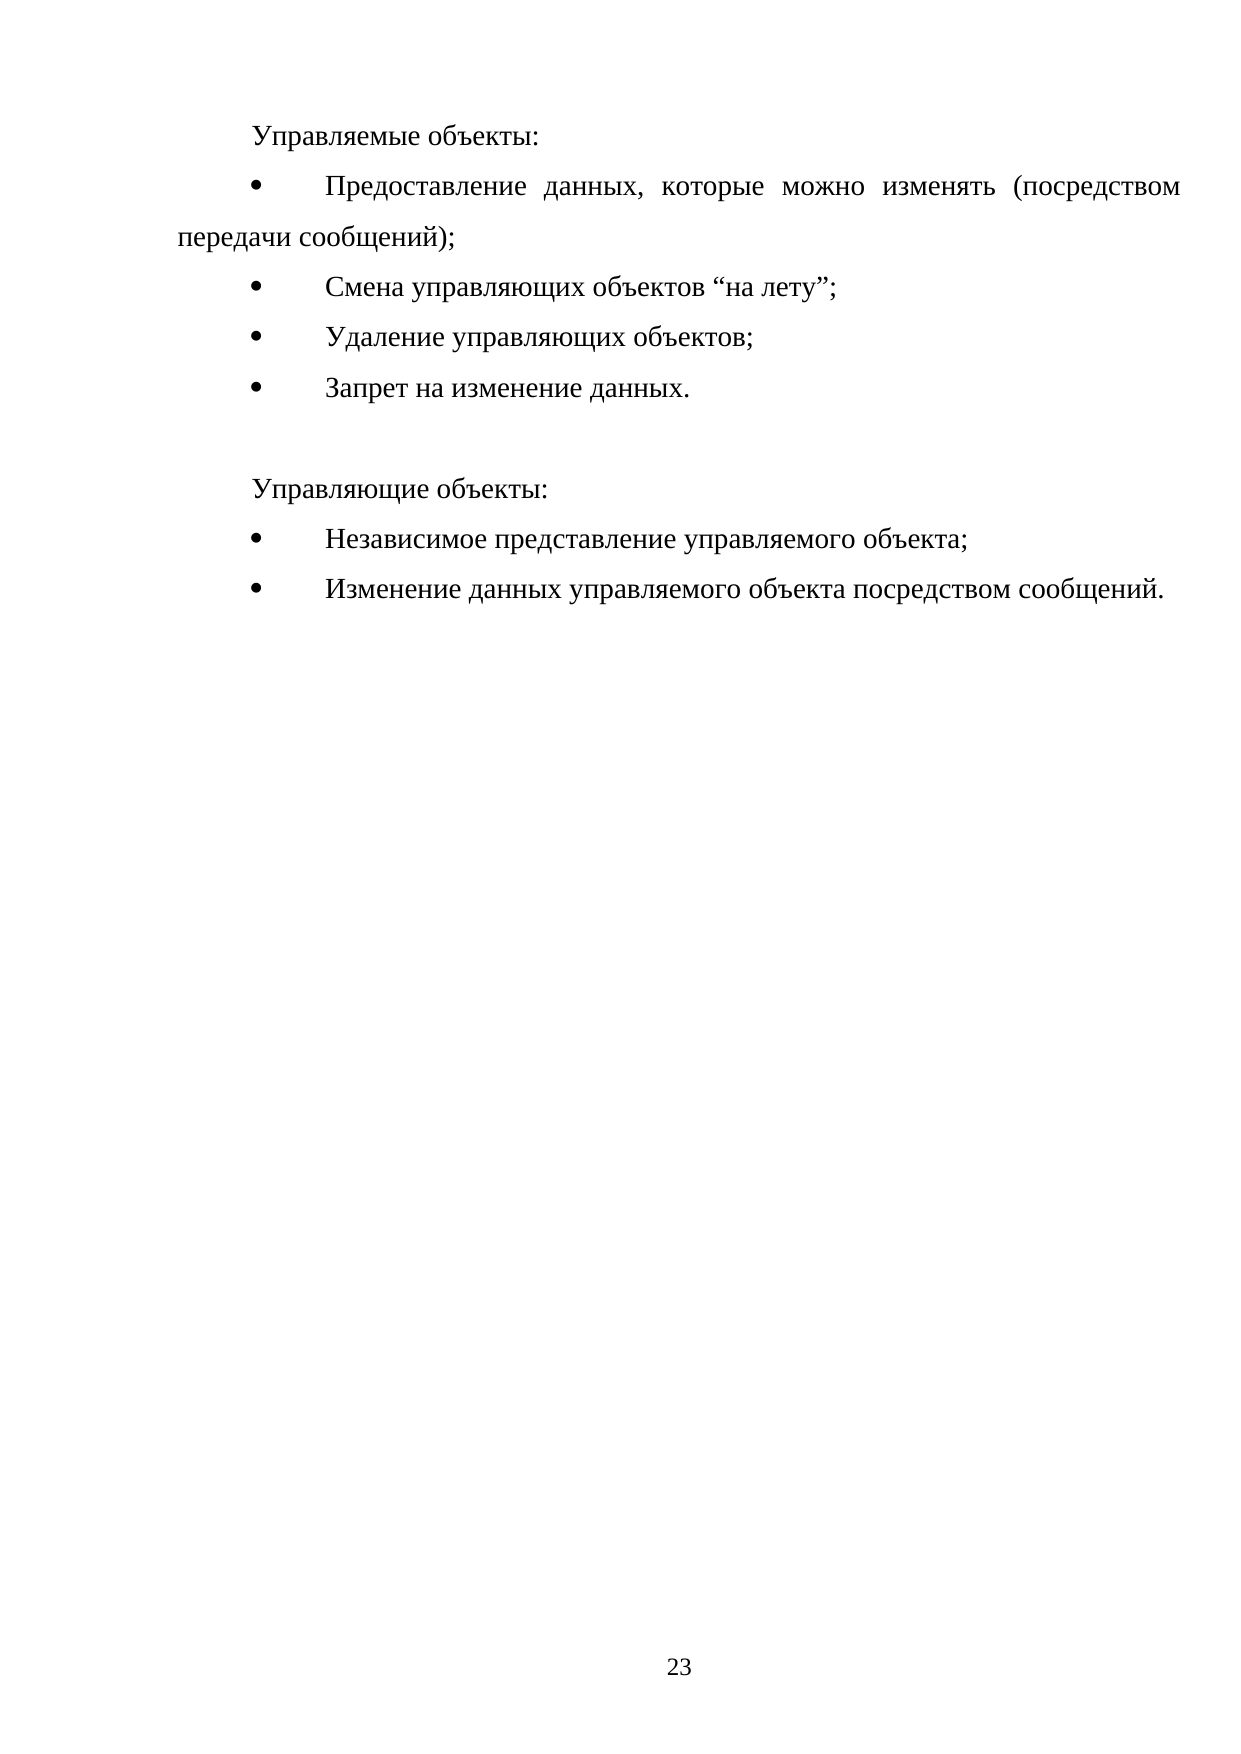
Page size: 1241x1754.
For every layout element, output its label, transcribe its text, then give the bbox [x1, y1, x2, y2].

list Независимое представление управляемого объекта; [177, 521, 1181, 555]
list Запрет на изменение данных. [177, 370, 1181, 404]
text Управляемые объекты: [177, 118, 1181, 152]
text Управляющие объекты: [177, 471, 1181, 504]
list Изменение данных управляемого объекта посредством сообщений. [177, 571, 1181, 605]
list Смена управляющих объектов “на лету”; [177, 269, 1181, 303]
list Предоставление данных, которые можно изменять (посредством передачи сообщений); [177, 168, 1181, 252]
list Удаление управляющих объектов; [177, 319, 1181, 353]
